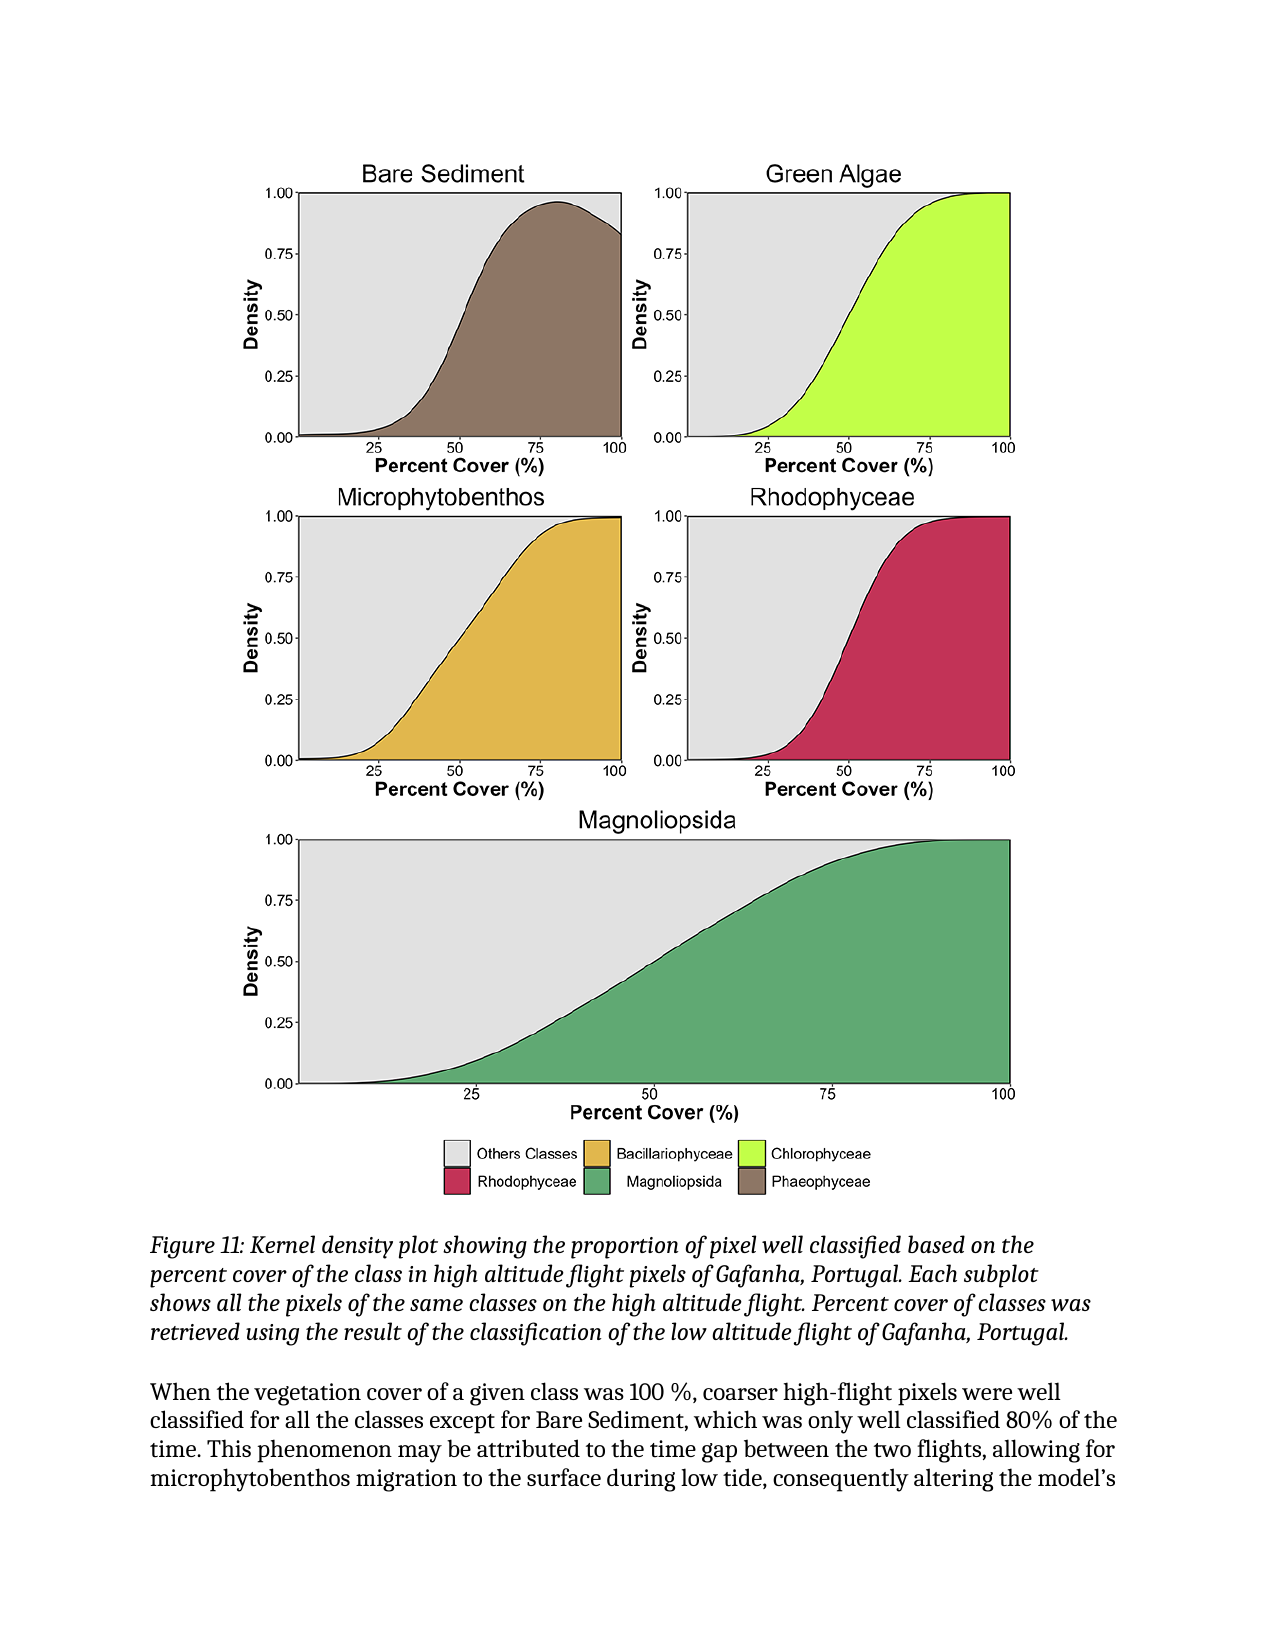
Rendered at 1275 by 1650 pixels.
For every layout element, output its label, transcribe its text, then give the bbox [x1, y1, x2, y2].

picture [232, 153, 1020, 1211]
table_header Figure 11: Kernel density plot showing the proportion of pixel well classified based on the percent cover of the class in high altitude flight pixels of Gafanha, Portugal. Each subplot shows all the pixels of the same classes on the high altitude flight. Percent cover of classes was retrieved using the result of the classification of the low altitude flight of Gafanha, Portugal. [139, 150, 1114, 1359]
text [150, 1378, 1125, 1493]
